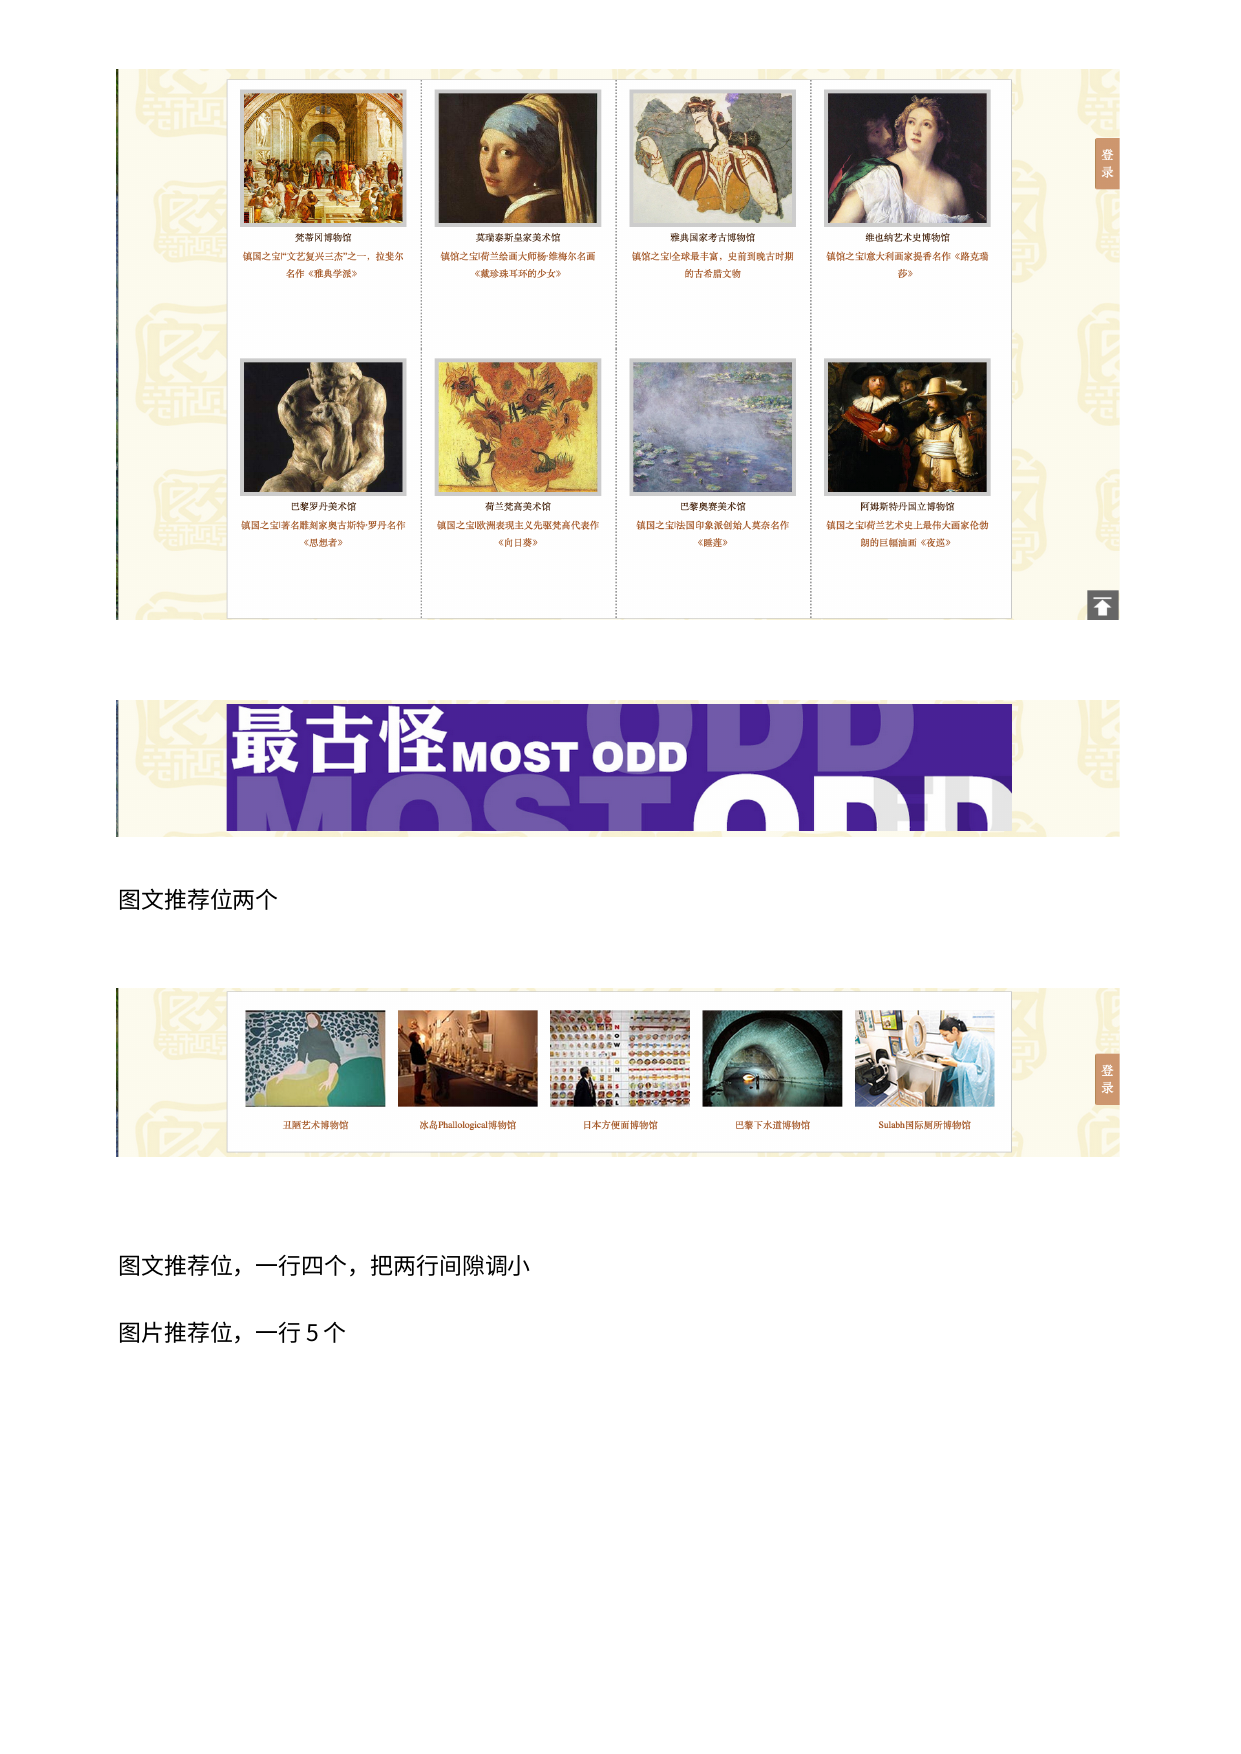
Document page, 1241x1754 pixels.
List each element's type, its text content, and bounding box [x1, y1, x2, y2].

picture [115, 988, 1120, 1157]
picture [115, 69, 1120, 620]
text 图文推荐位，一行四个，把两行间隙调小 [118, 1248, 1122, 1281]
picture [115, 700, 1120, 837]
text 图片推荐位，一行5个 [118, 1314, 1122, 1348]
